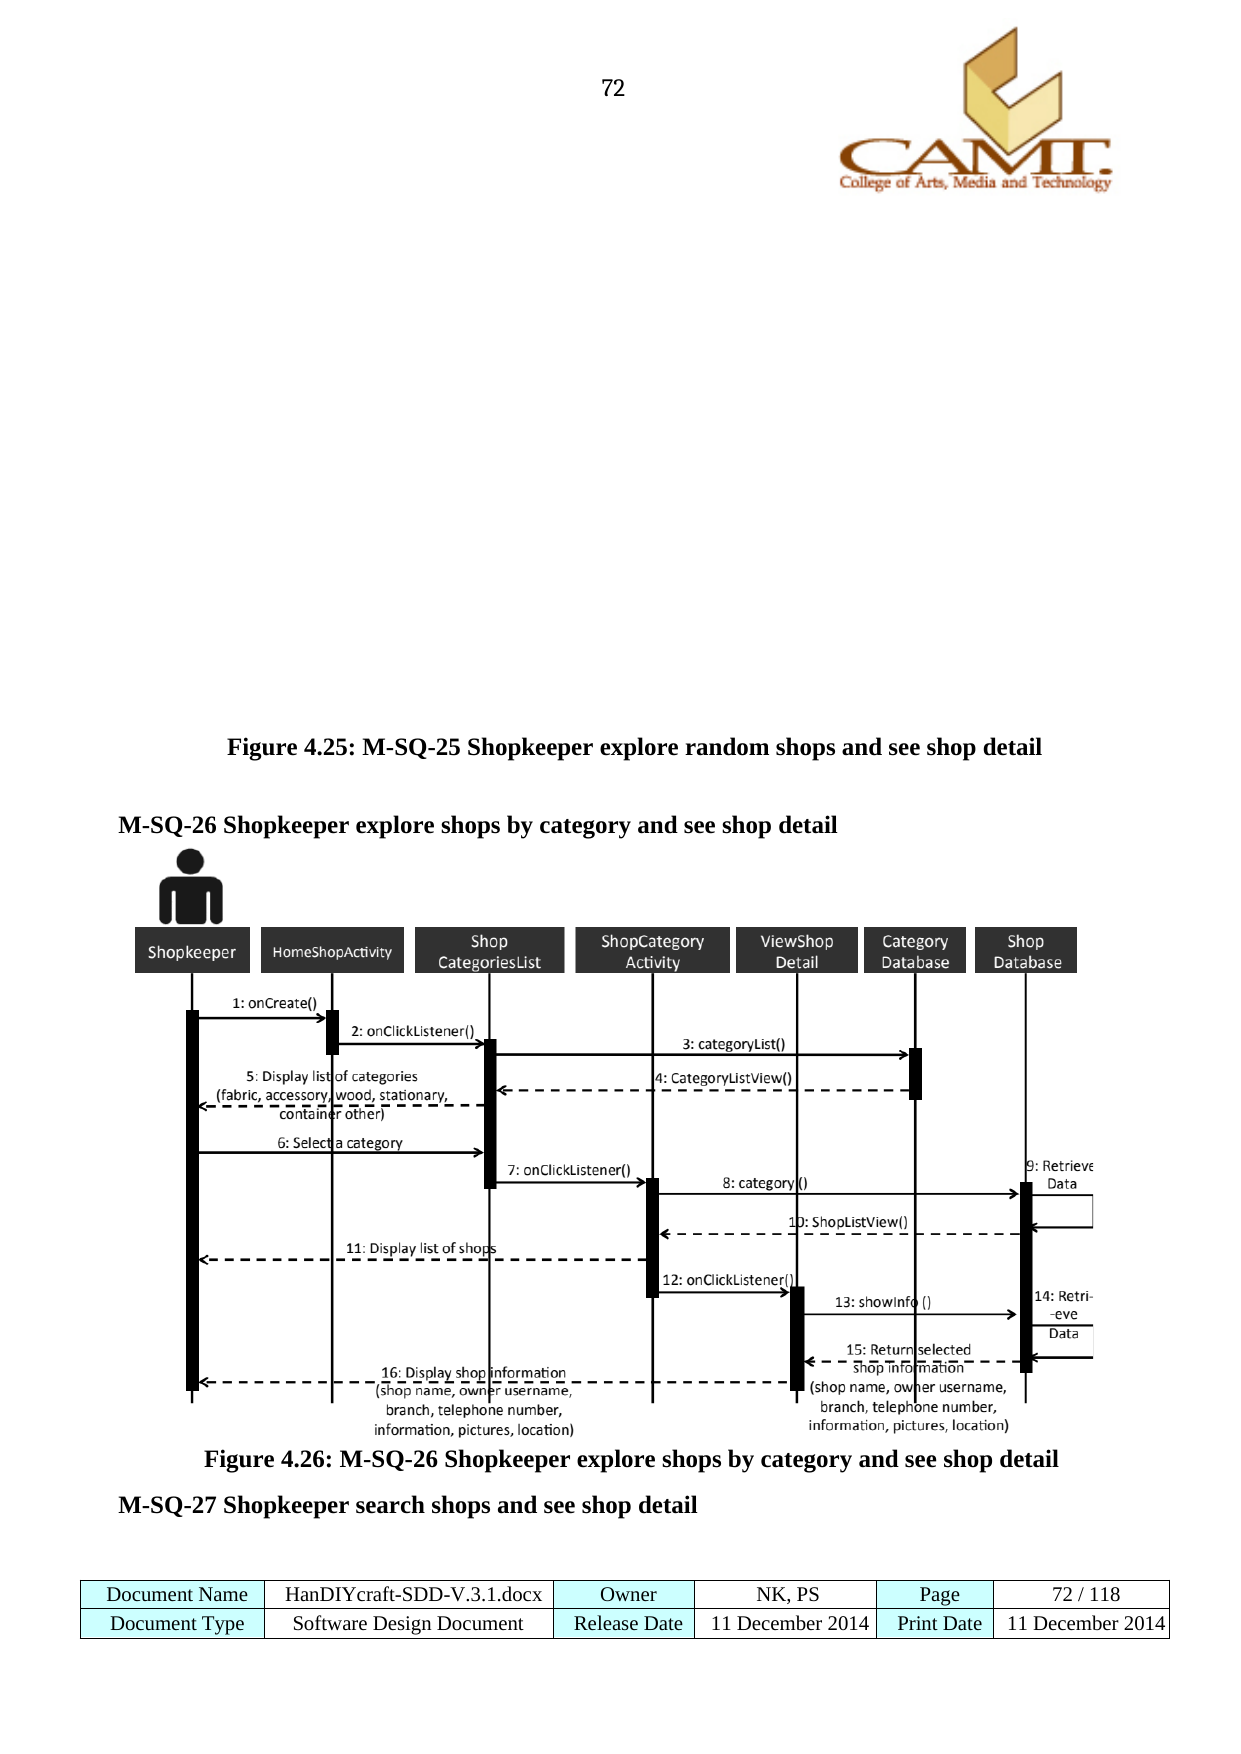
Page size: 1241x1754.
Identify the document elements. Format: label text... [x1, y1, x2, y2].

text M-SQ-27 Shopkeeper search shops and see shop detail [118, 1491, 1108, 1519]
text M-SQ-26 Shopkeeper explore shops by category and see shop detail [118, 810, 1108, 839]
picture [755, 18, 1221, 207]
